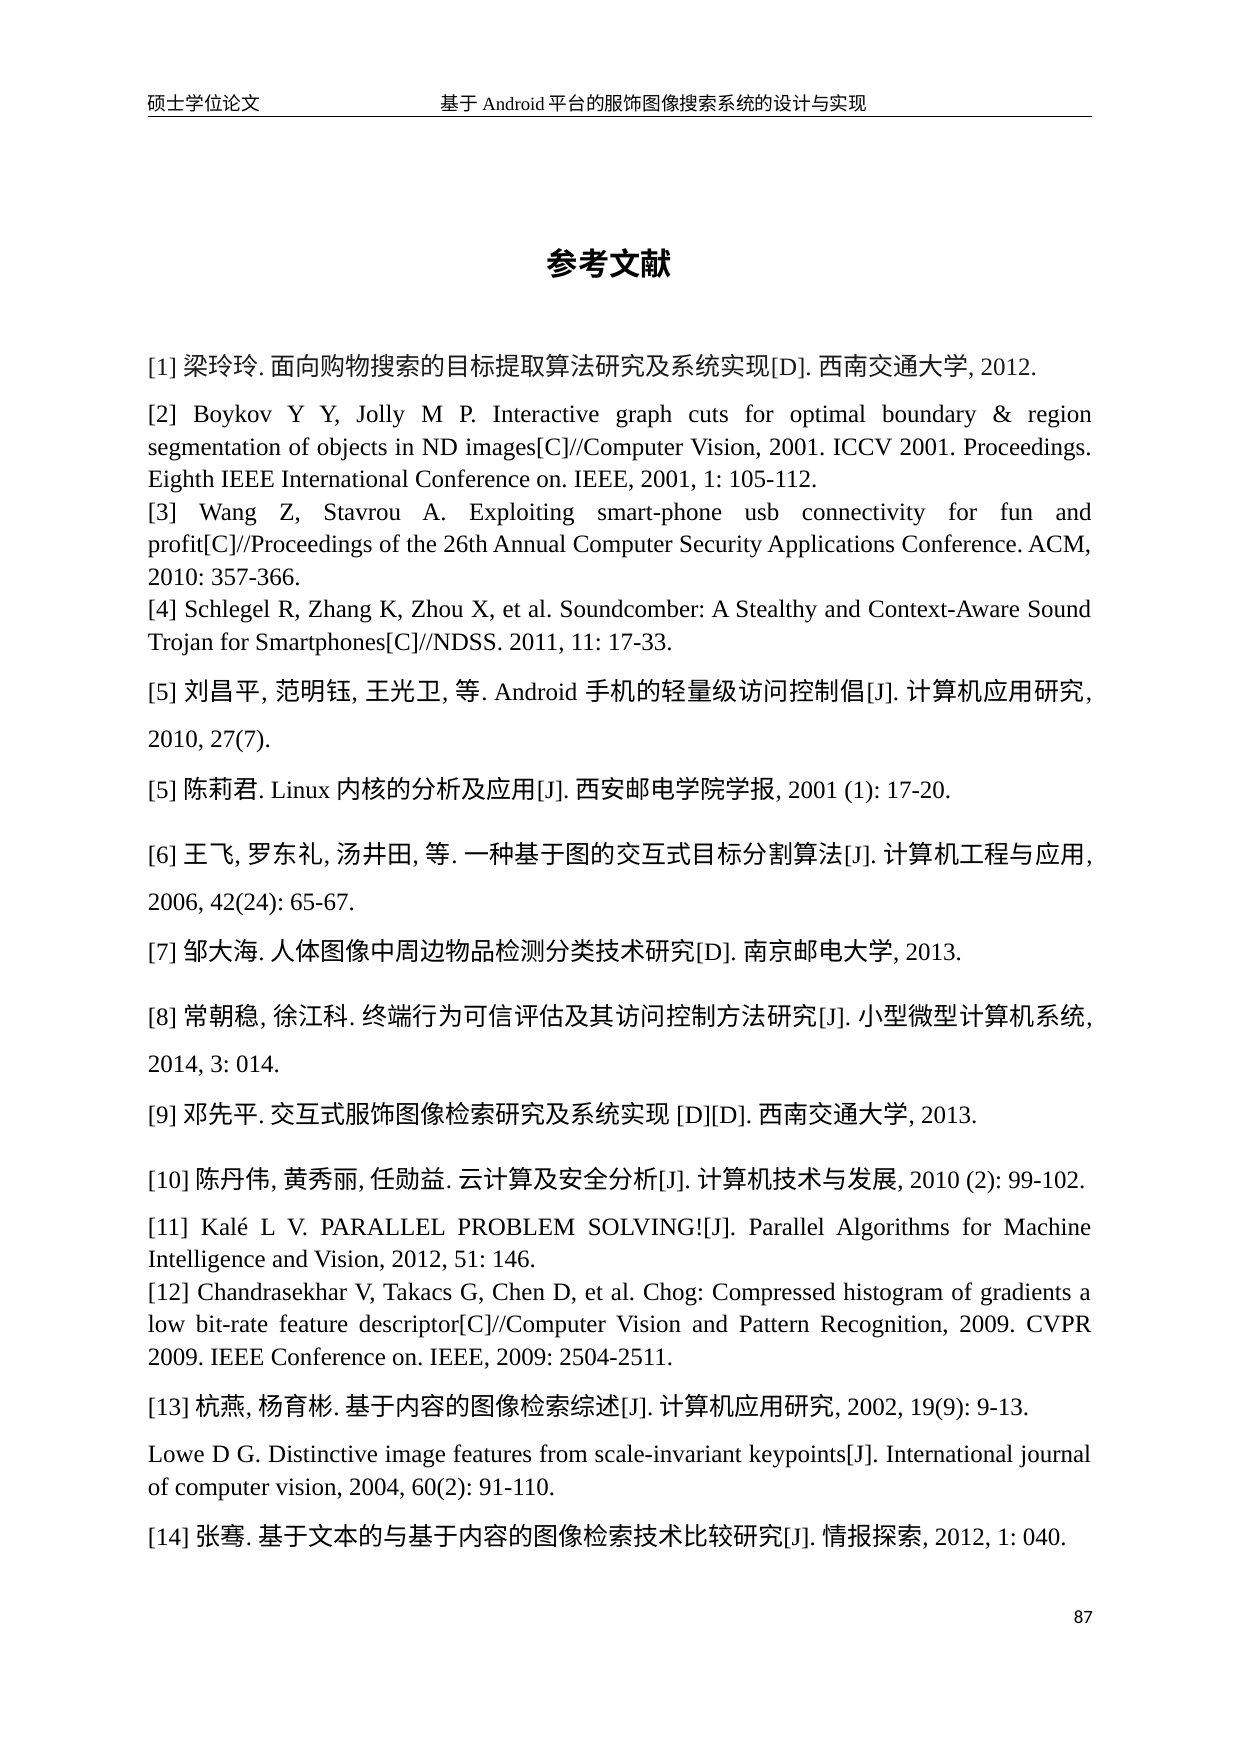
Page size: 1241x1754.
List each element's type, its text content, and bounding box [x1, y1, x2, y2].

text [8] 常朝稳, 徐江科. 终端行为可信评估及其访问控制方法研究[J]. 小型微型计算机系统, 2014, 3: 014. [148, 982, 1092, 1080]
text [4] Schlegel R, Zhang K, Zhou X, et al. Soundcomber: A Stealthy and Context-Aware Sound Trojan for Smartphones[C]//NDSS. 2011, 11: 17-33. [148, 592, 1092, 657]
text [12] Chandrasekhar V, Takacs G, Chen D, et al. Chog: Compressed histogram of gradients a low bit-rate feature descriptor[C]//Computer Vision and Pattern Recognition, 2009. CVPR 2009. IEEE Conference on. IEEE, 2009: 2504-2511. [148, 1275, 1092, 1372]
text [11] Kalé L V. PARALLEL PROBLEM SOLVING![J]. Parallel Algorithms for Machine Intelligence and Vision, 2012, 51: 146. [148, 1210, 1092, 1275]
text [6] 王飞, 罗东礼, 汤井田, 等. 一种基于图的交互式目标分割算法[J]. 计算机工程与应用, 2006, 42(24): 65-67. [148, 820, 1092, 917]
text [9] 邓先平. 交互式服饰图像检索研究及系统实现 [D][D]. 西南交通大学, 2013. [148, 1080, 1092, 1145]
text [13] 杭燕, 杨育彬. 基于内容的图像检索综述[J]. 计算机应用研究, 2002, 19(9): 9-13. [148, 1372, 1092, 1437]
text [5] 陈莉君. Linux 内核的分析及应用[J]. 西安邮电学院学报, 2001 (1): 17-20. [148, 755, 1092, 820]
text [10] 陈丹伟, 黄秀丽, 任勋益. 云计算及安全分析[J]. 计算机技术与发展, 2010 (2): 99-102. [148, 1145, 1092, 1210]
text [14] 张骞. 基于文本的与基于内容的图像检索技术比较研究[J]. 情报探索, 2012, 1: 040. [148, 1502, 1092, 1567]
subtitle 参考文献 [148, 230, 1071, 295]
text [2] Boykov Y Y, Jolly M P. Interactive graph cuts for optimal boundary & region segmentation of objects in ND images[C]//Computer Vision, 2001. ICCV 2001. Proceedings. Eighth IEEE International Conference on. IEEE, 2001, 1: 105-112. [148, 397, 1092, 495]
text [7] 邹大海. 人体图像中周边物品检测分类技术研究[D]. 南京邮电大学, 2013. [148, 917, 1092, 982]
text [1] 梁玲玲. 面向购物搜索的目标提取算法研究及系统实现[D]. 西南交通大学, 2012. [148, 332, 1092, 397]
text Lowe D G. Distinctive image features from scale-invariant keypoints[J]. International journal of computer vision, 2004, 60(2): 91-110. [148, 1437, 1092, 1502]
text [5] 刘昌平, 范明钰, 王光卫, 等. Android 手机的轻量级访问控制倡[J]. 计算机应用研究, 2010, 27(7). [148, 657, 1092, 755]
text [3] Wang Z, Stavrou A. Exploiting smart-phone usb connectivity for fun and profit[C]//Proceedings of the 26th Annual Computer Security Applications Conference. ACM, 2010: 357-366. [148, 495, 1092, 592]
